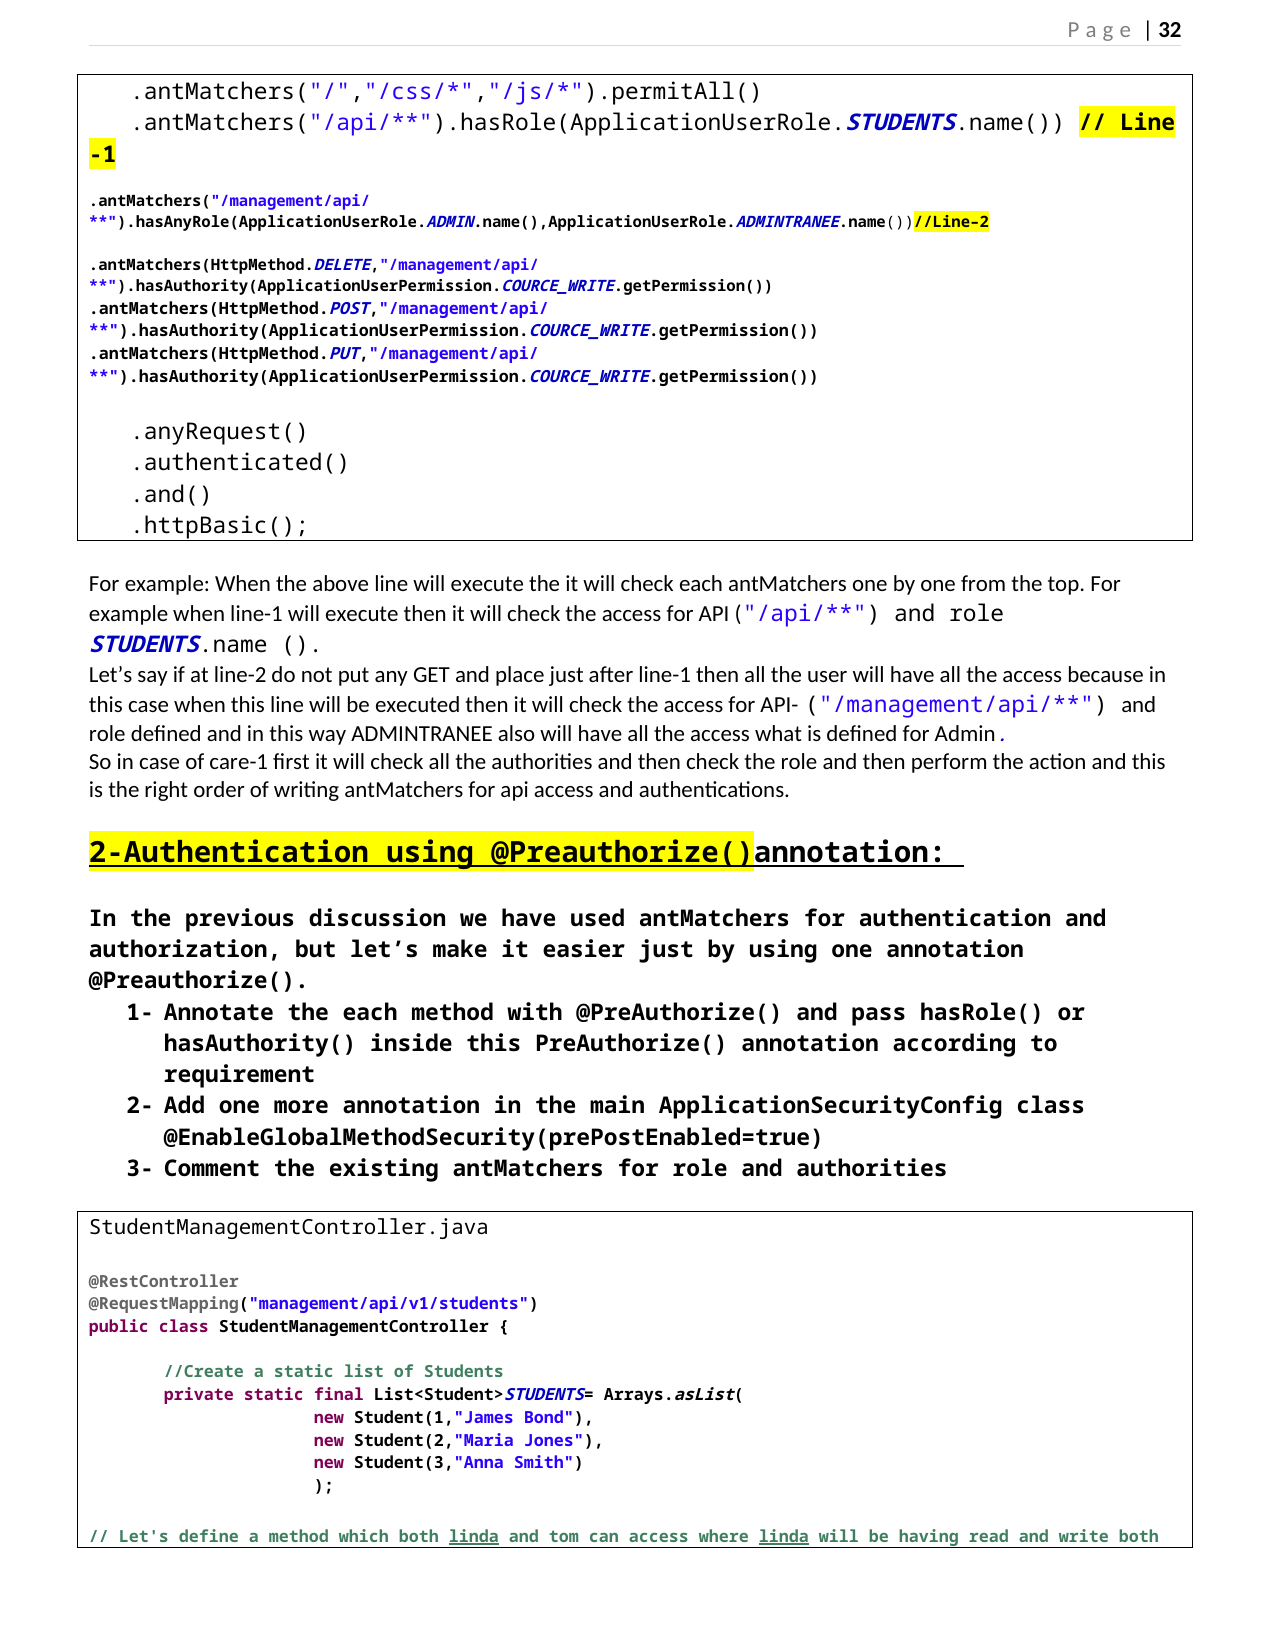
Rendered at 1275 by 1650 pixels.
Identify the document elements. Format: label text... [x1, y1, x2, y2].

list Add one more annotation in the main ApplicationSecurityConfig class @EnableGlobalMethodSecurity(prePostEnabled=true) [126, 1089, 1181, 1152]
text So in case of care-1 first it will check all the authorities and then check the role and then perform the action and this is the right order of writing antMatchers for api access and authentications. [89, 747, 1181, 803]
text For example: When the above line will execute the it will check each antMatchers one by one from the top. For example when line-1 will execute then it will check the access for API ("/api/**") and role STUDENTS.name (). [89, 569, 1181, 660]
text Let’s say if at line-2 do not put any GET and place just after line-1 then all the user will have all the access because in this case when this line will be executed then it will check the access for API- ("/management/api/**") and role defined and in this way ADMINTRANEE also will have all the access what is defined for Admin. [89, 660, 1181, 747]
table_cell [78, 75, 1192, 540]
list Comment the existing antMatchers for role and authorities [126, 1152, 1181, 1183]
list Annotate the each method with @PreAuthorize() and pass hasRole() or hasAuthority() inside this PreAuthorize() annotation according to requirement [126, 996, 1181, 1089]
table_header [78, 1212, 1192, 1547]
text In the previous discussion we have used antMatchers for authentication and authorization, but let’s make it easier just by using one annotation @Preauthorize(). [89, 902, 1181, 996]
text 2-Authentication using @Preauthorize()annotation: [754, 831, 1181, 871]
